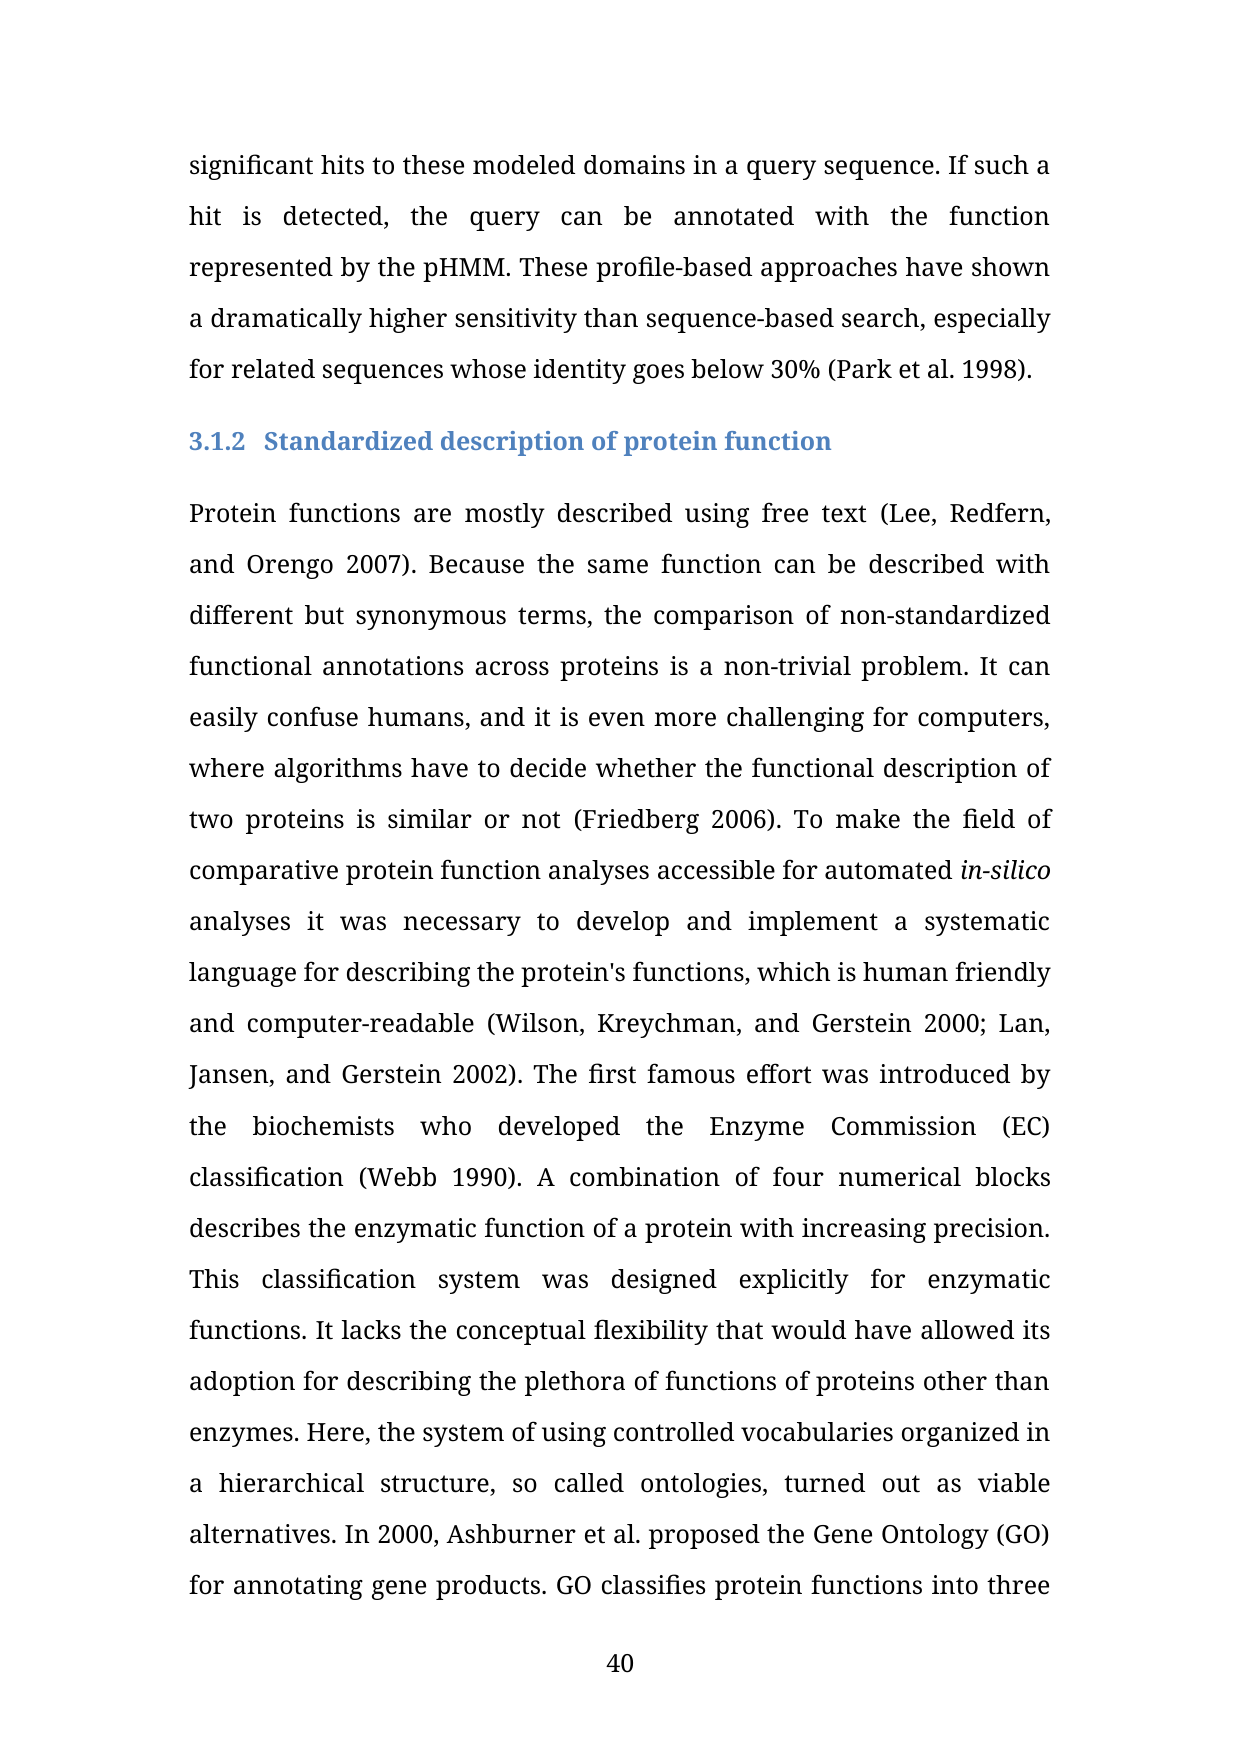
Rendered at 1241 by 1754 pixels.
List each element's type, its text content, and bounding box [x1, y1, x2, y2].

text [189, 148, 1051, 386]
subtitle Standardized description of protein function [189, 424, 1051, 458]
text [189, 496, 1051, 1602]
